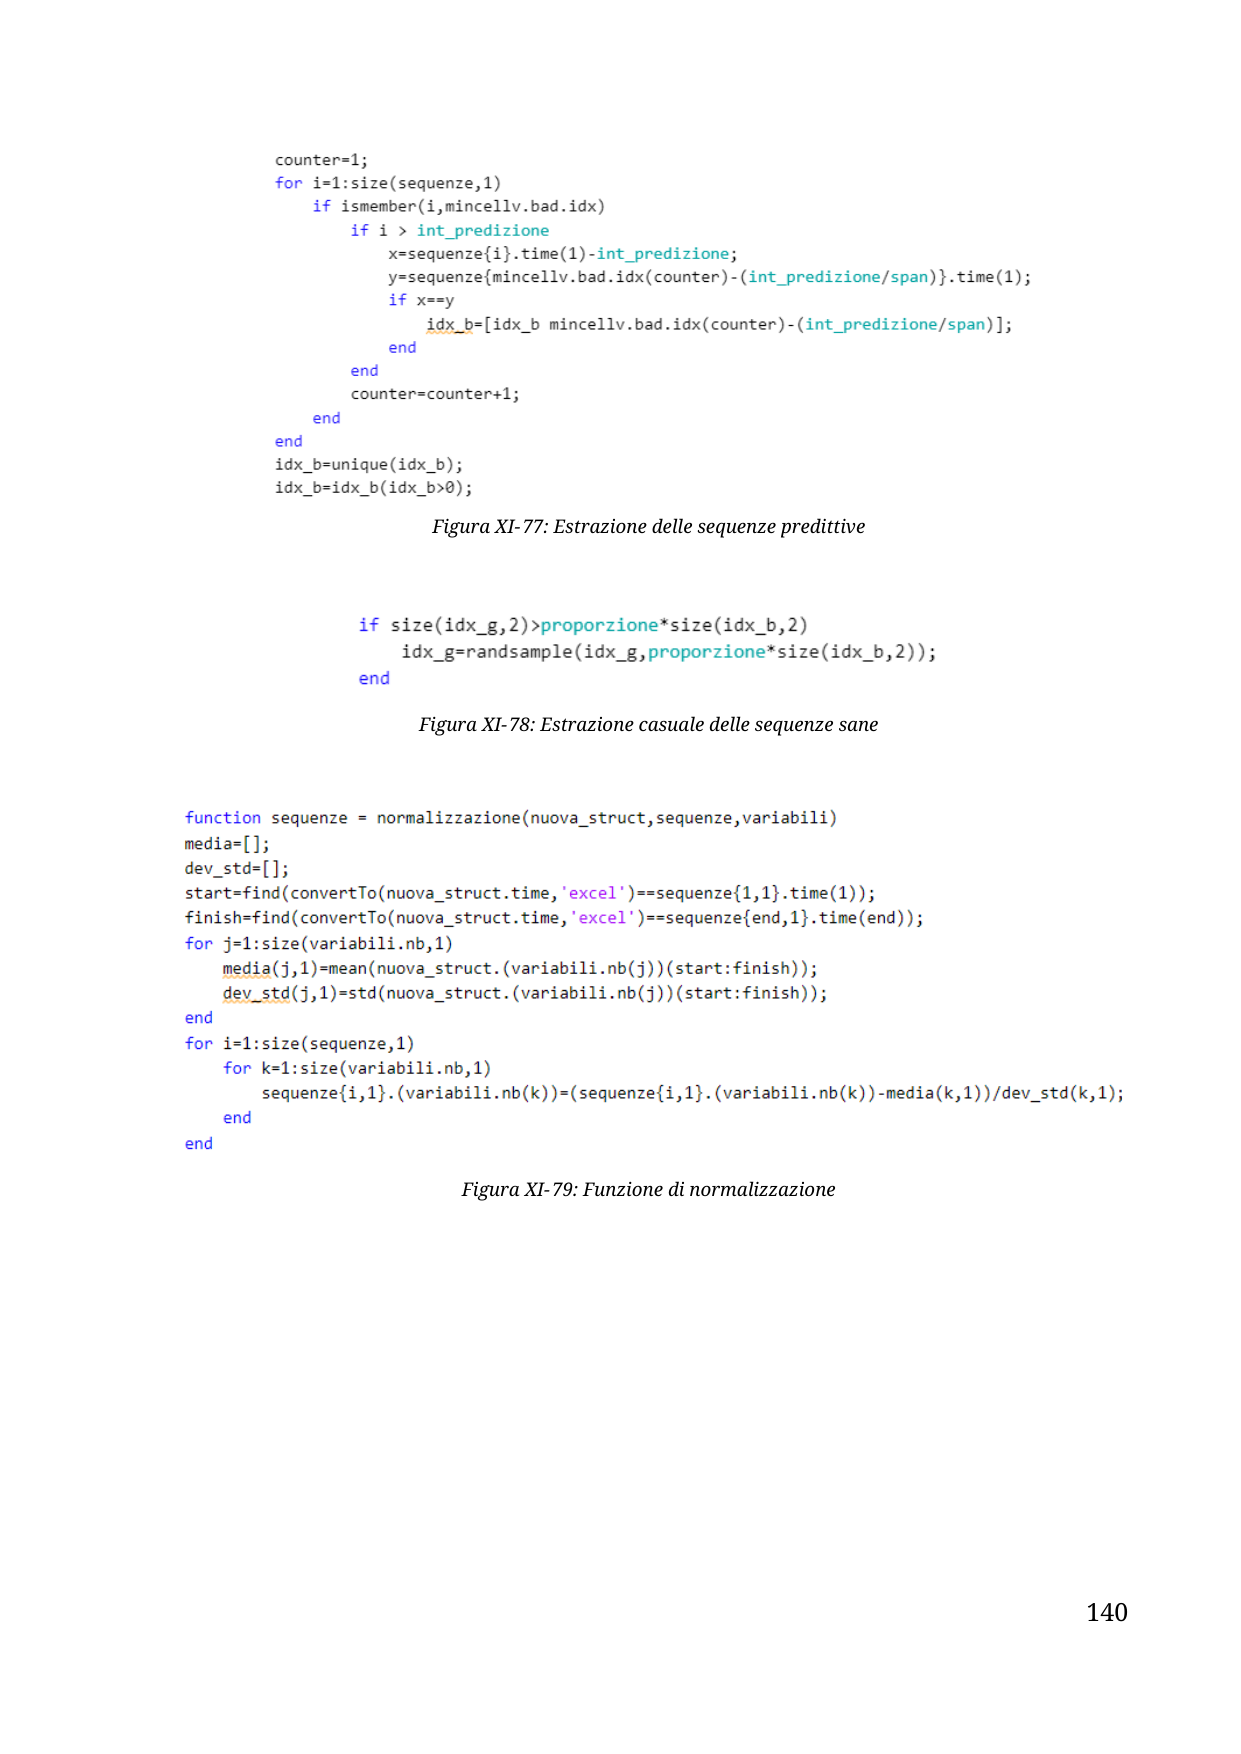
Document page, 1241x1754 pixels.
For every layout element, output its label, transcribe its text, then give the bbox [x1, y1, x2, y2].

picture [265, 150, 1034, 501]
picture [177, 800, 1123, 1164]
picture [354, 602, 945, 699]
